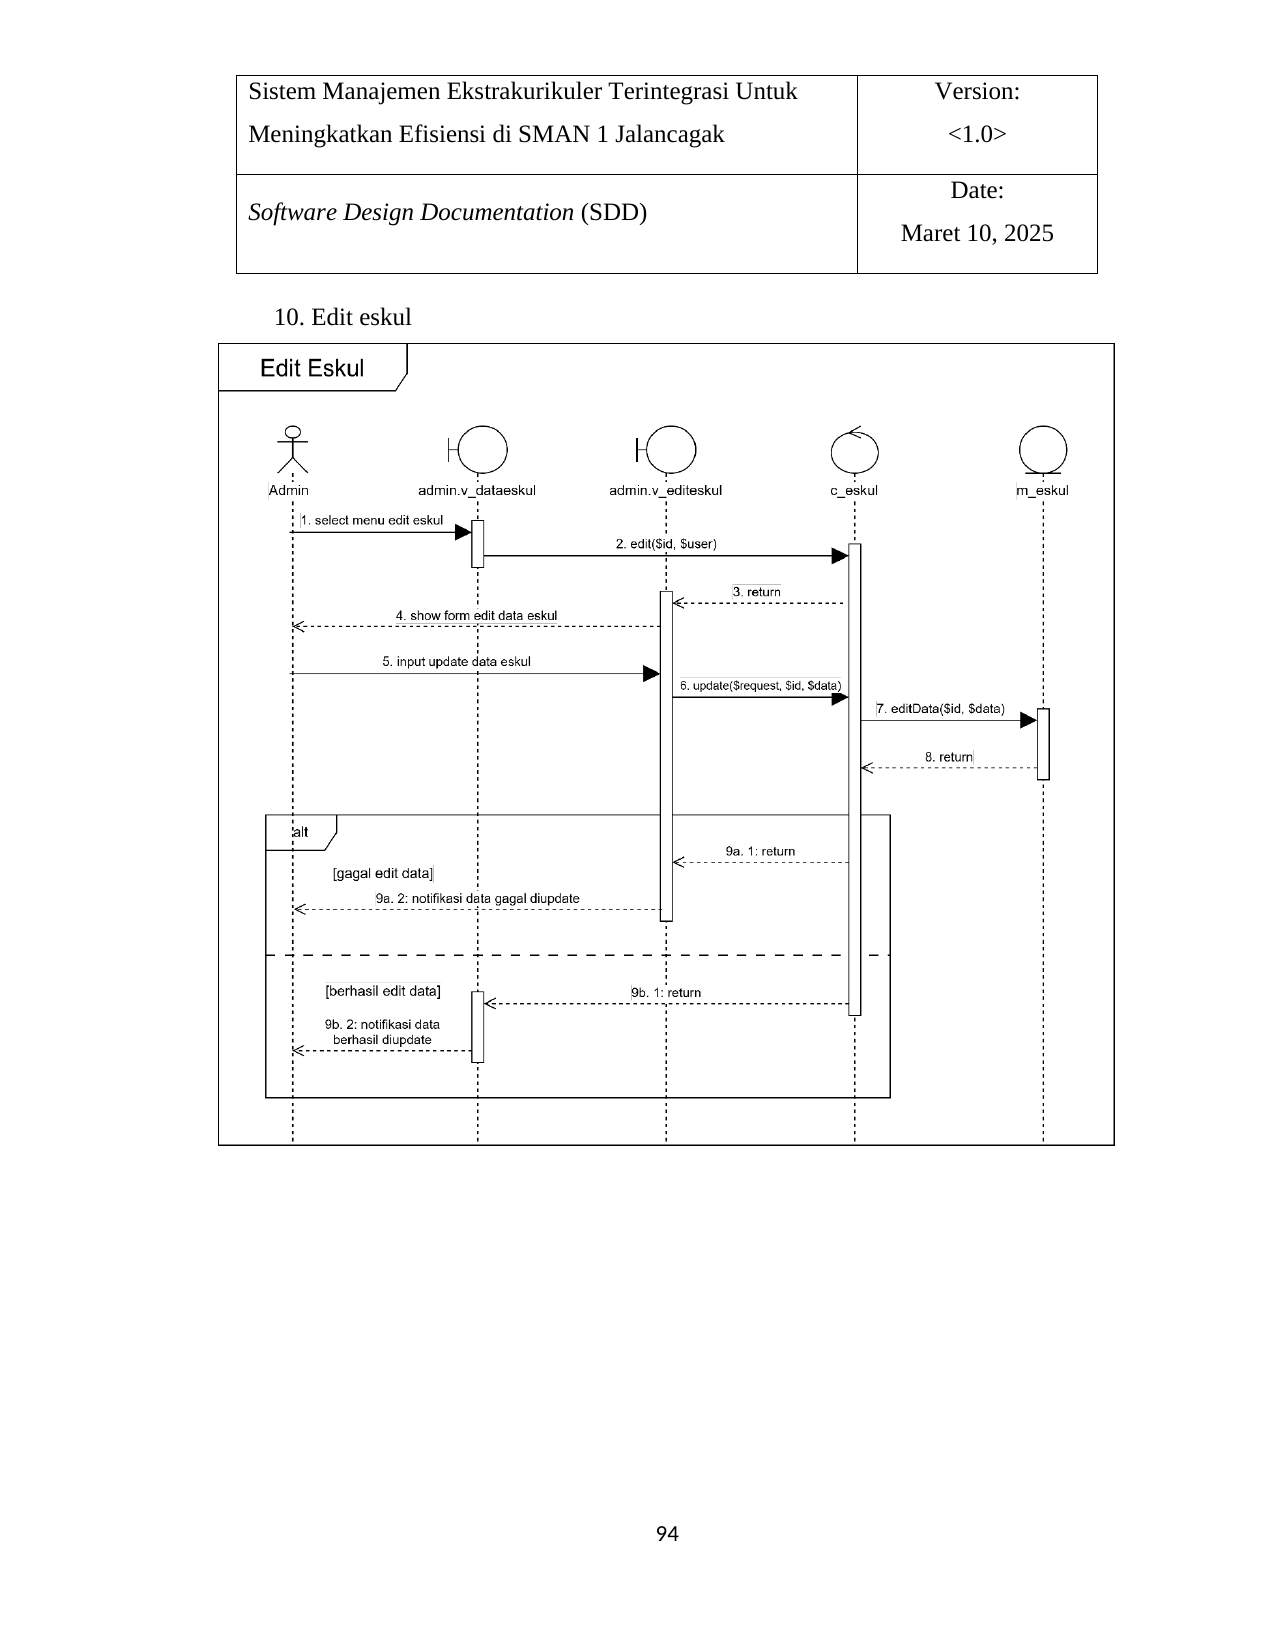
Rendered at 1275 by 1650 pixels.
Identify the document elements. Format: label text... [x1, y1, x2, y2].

picture [206, 331, 1126, 1157]
list Edit eskul [274, 302, 1098, 331]
